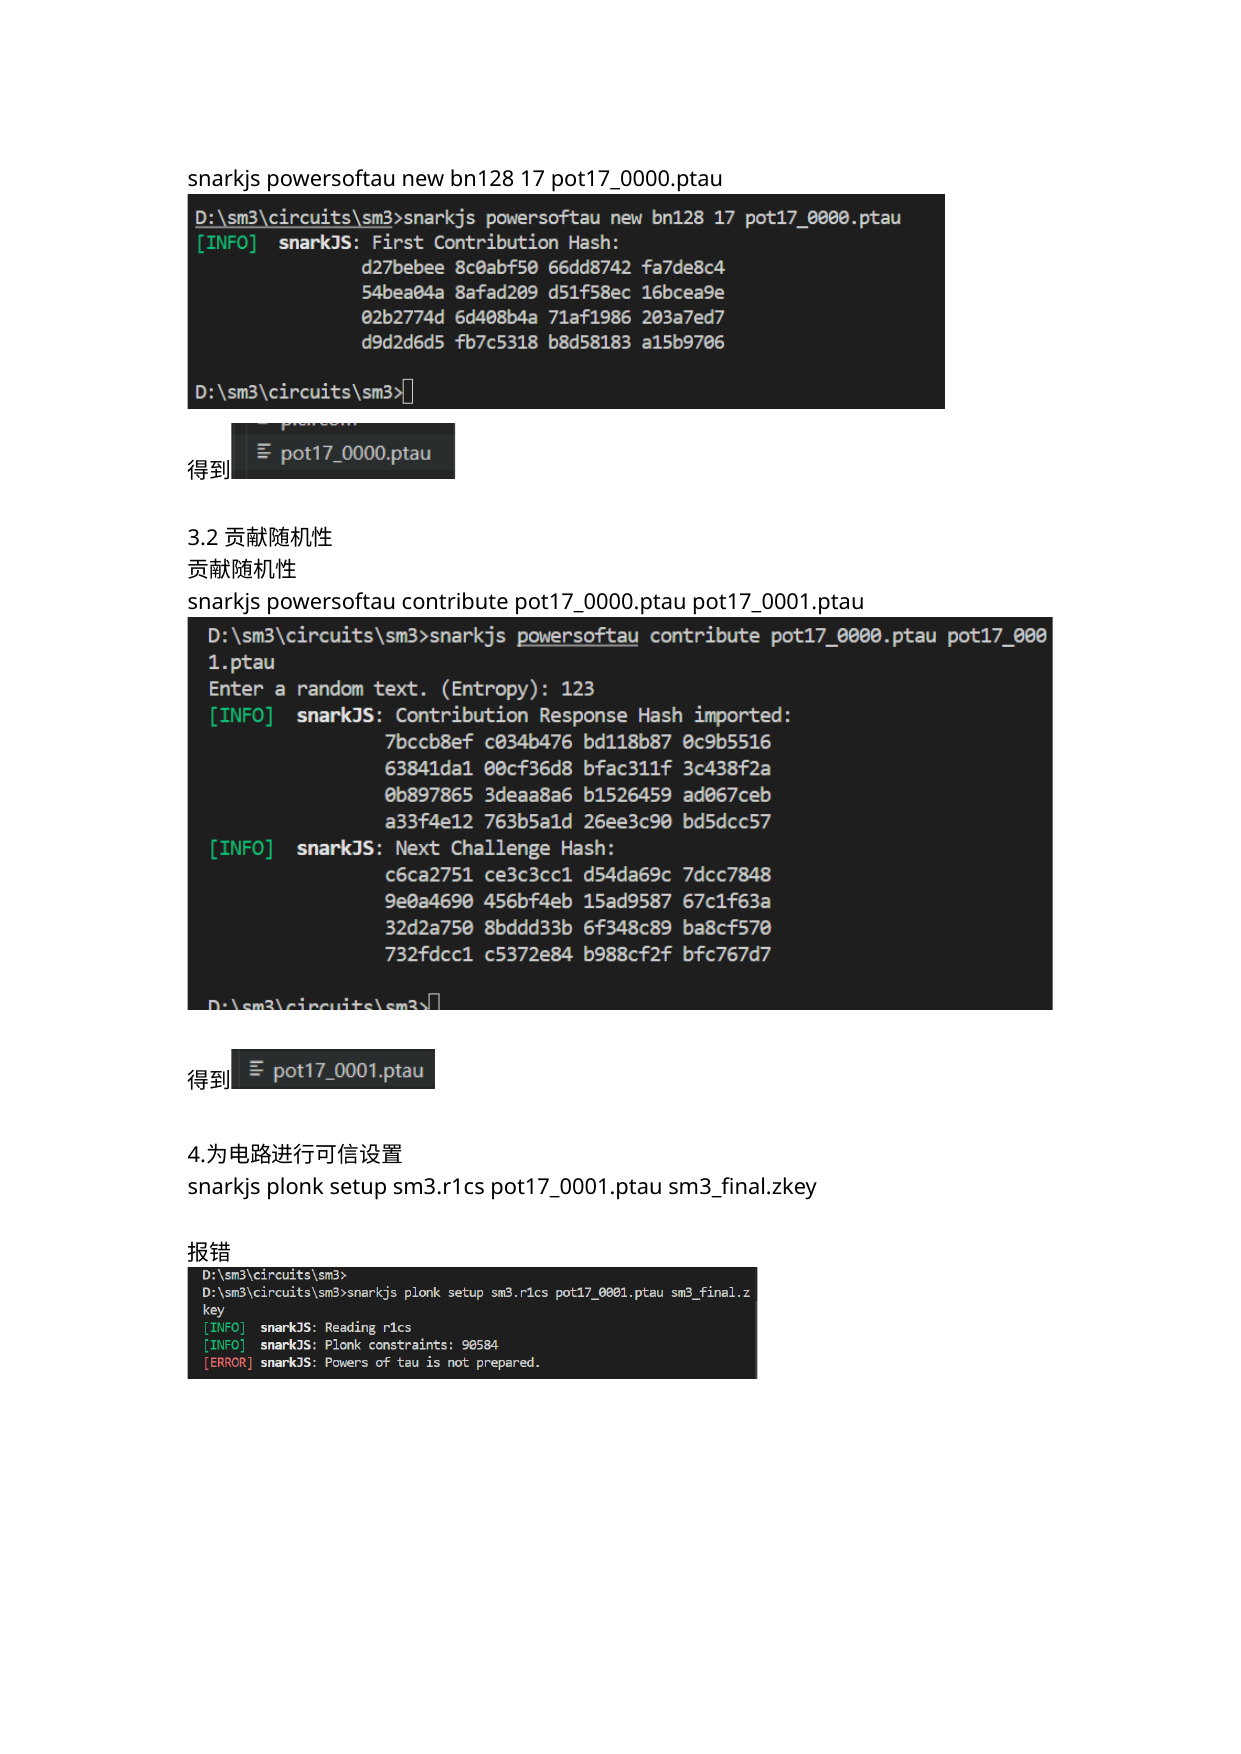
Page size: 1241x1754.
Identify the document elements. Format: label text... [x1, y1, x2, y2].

text snarkjs plonk setup sm3.r1cs pot17_0001.ptau sm3_final.zkey [187, 1169, 1053, 1202]
text 贡献随机性 [187, 552, 1053, 584]
picture [187, 617, 1053, 1010]
text 4.为电路进行可信设置 [187, 1137, 1053, 1169]
text snarkjs powersoftau contribute pot17_0000.ptau pot17_0001.ptau [187, 584, 1053, 617]
text snarkjs powersoftau new bn128 17 pot17_0000.ptau [187, 162, 1053, 194]
text 得到 [187, 1039, 1053, 1104]
text 报错 [187, 1234, 1053, 1267]
picture [231, 423, 456, 479]
text 得到 [187, 422, 1053, 487]
picture [187, 194, 945, 409]
text 3.2 贡献随机性 [187, 519, 1053, 552]
picture [187, 1267, 758, 1379]
picture [231, 1049, 435, 1089]
